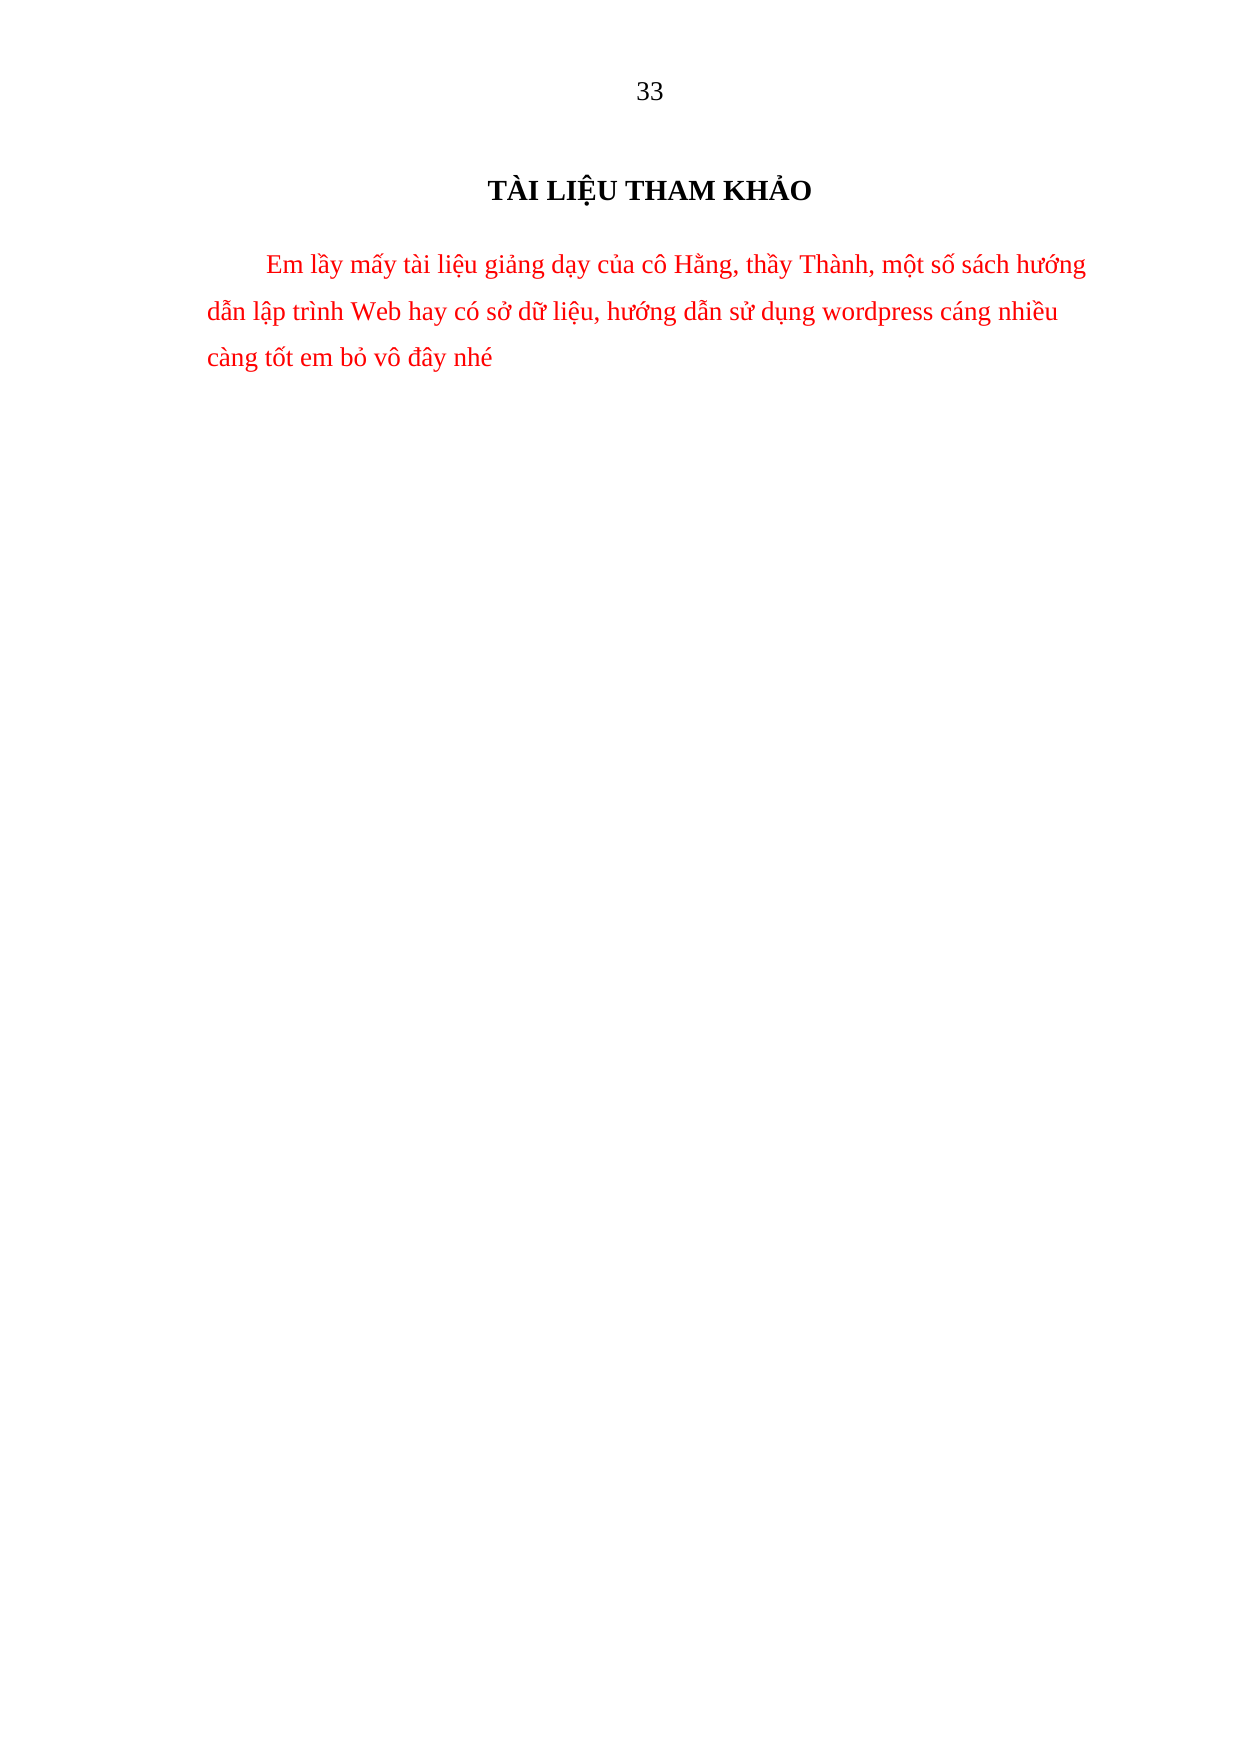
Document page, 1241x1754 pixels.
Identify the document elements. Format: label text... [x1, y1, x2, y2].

subtitle TÀI LIỆU THAM KHẢO [207, 173, 1092, 206]
text Em lầy mấy tài liệu giảng dạy của cô Hằng, thầy Thành, một số sách hướng dẫn lập trình Web hay có sở dữ liệu, hướng dẫn sử dụng wordpress cáng nhiều càng tốt em bỏ vô đây nhé [207, 248, 1092, 372]
